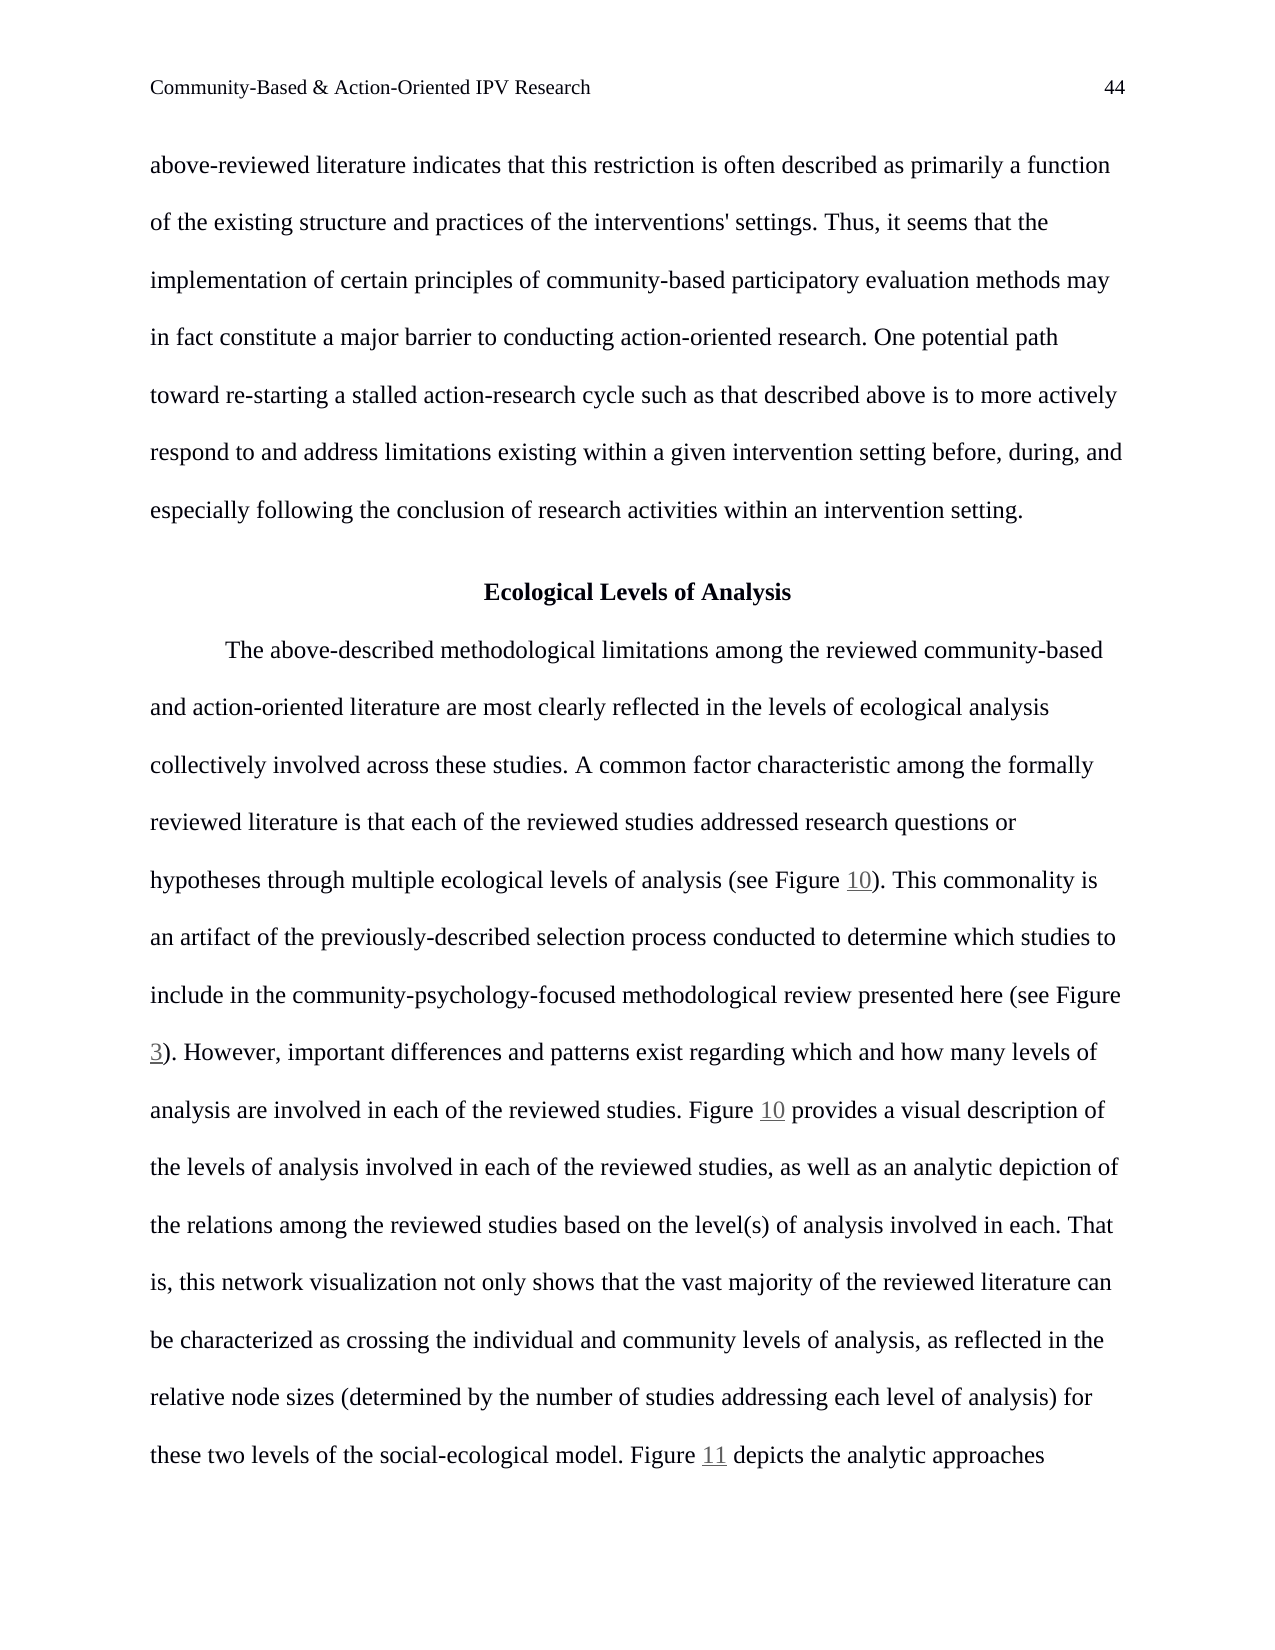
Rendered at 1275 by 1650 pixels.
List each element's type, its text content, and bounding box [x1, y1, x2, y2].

subtitle Ecological Levels of Analysis [150, 577, 1125, 606]
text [150, 635, 1125, 1469]
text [150, 150, 1125, 524]
